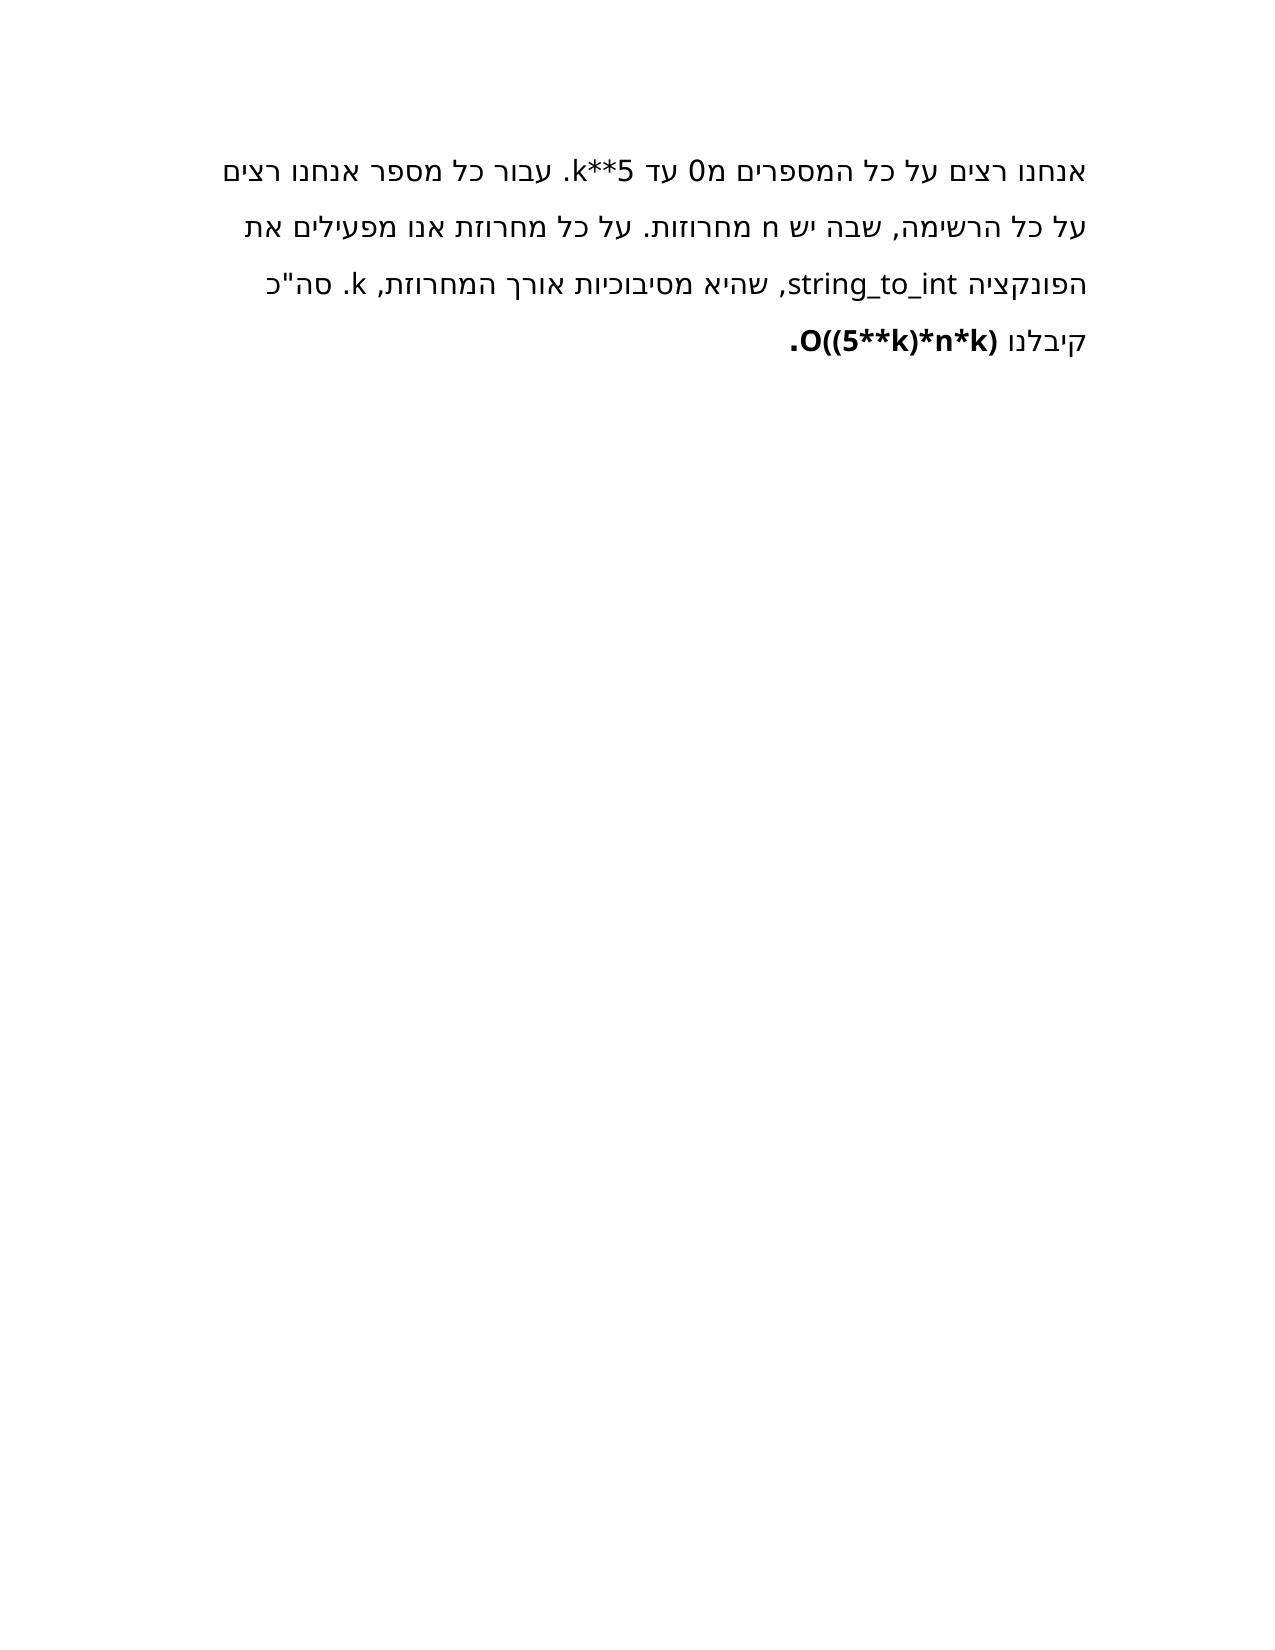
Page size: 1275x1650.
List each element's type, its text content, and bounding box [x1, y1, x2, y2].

text אנחנו רצים על כל המספרים מ0 עד 5**k. עבור כל מספר אנחנו רצים על כל הרשימה, שבה יש n מחרוזות. על כל מחרוזת אנו מפעילים את הפונקציה string_to_int, שהיא מסיבוכיות אורך המחרוזת, k. סה"כ קיבלנו O((5**k)*n*k). [187, 150, 1087, 360]
